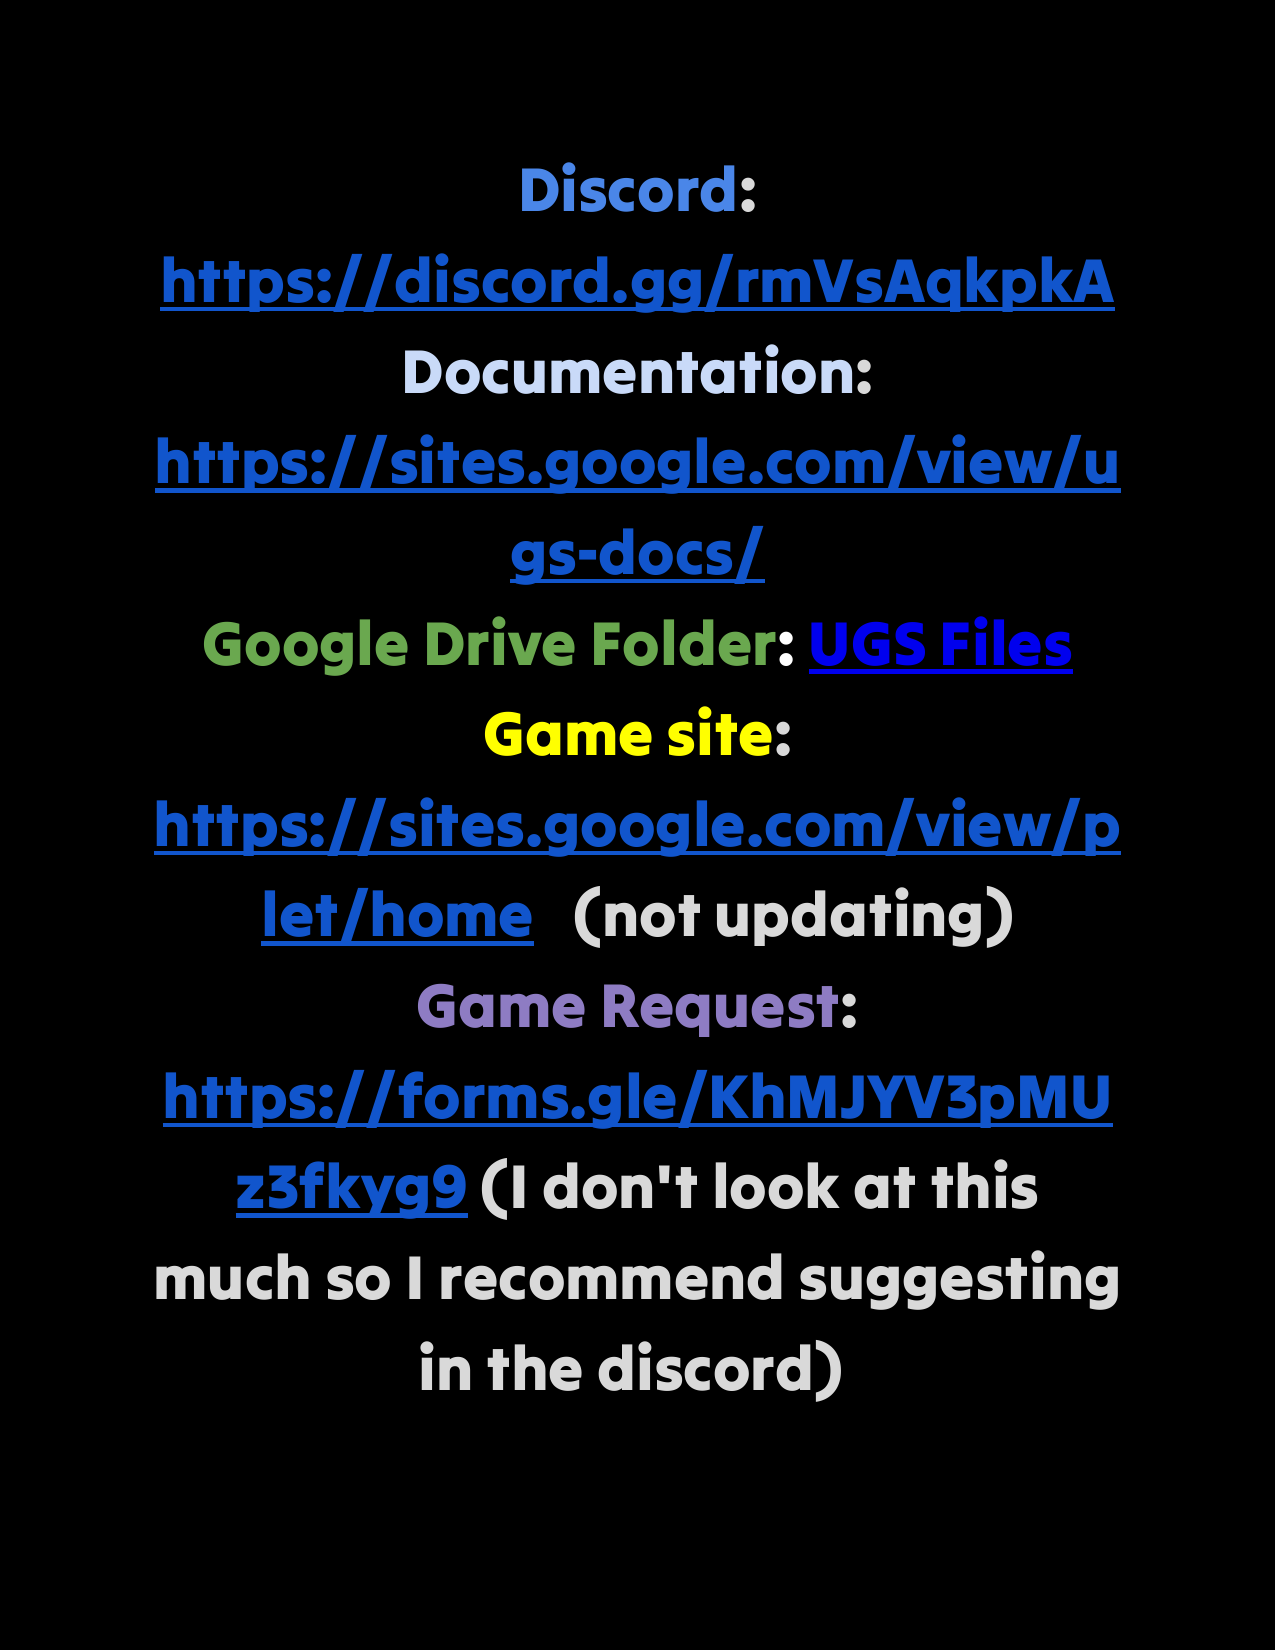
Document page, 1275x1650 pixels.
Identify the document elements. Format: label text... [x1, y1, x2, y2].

text Discord: https://discord.gg/rmVsAqkpkA [150, 150, 1125, 319]
text Google Drive Folder: UGS Files [150, 603, 1125, 682]
text Documentation: https://sites.google.com/view/ugs-docs/ [150, 331, 1125, 591]
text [150, 966, 1125, 1407]
text Game site: https://sites.google.com/view/plet/home (not updating) [150, 694, 1125, 954]
